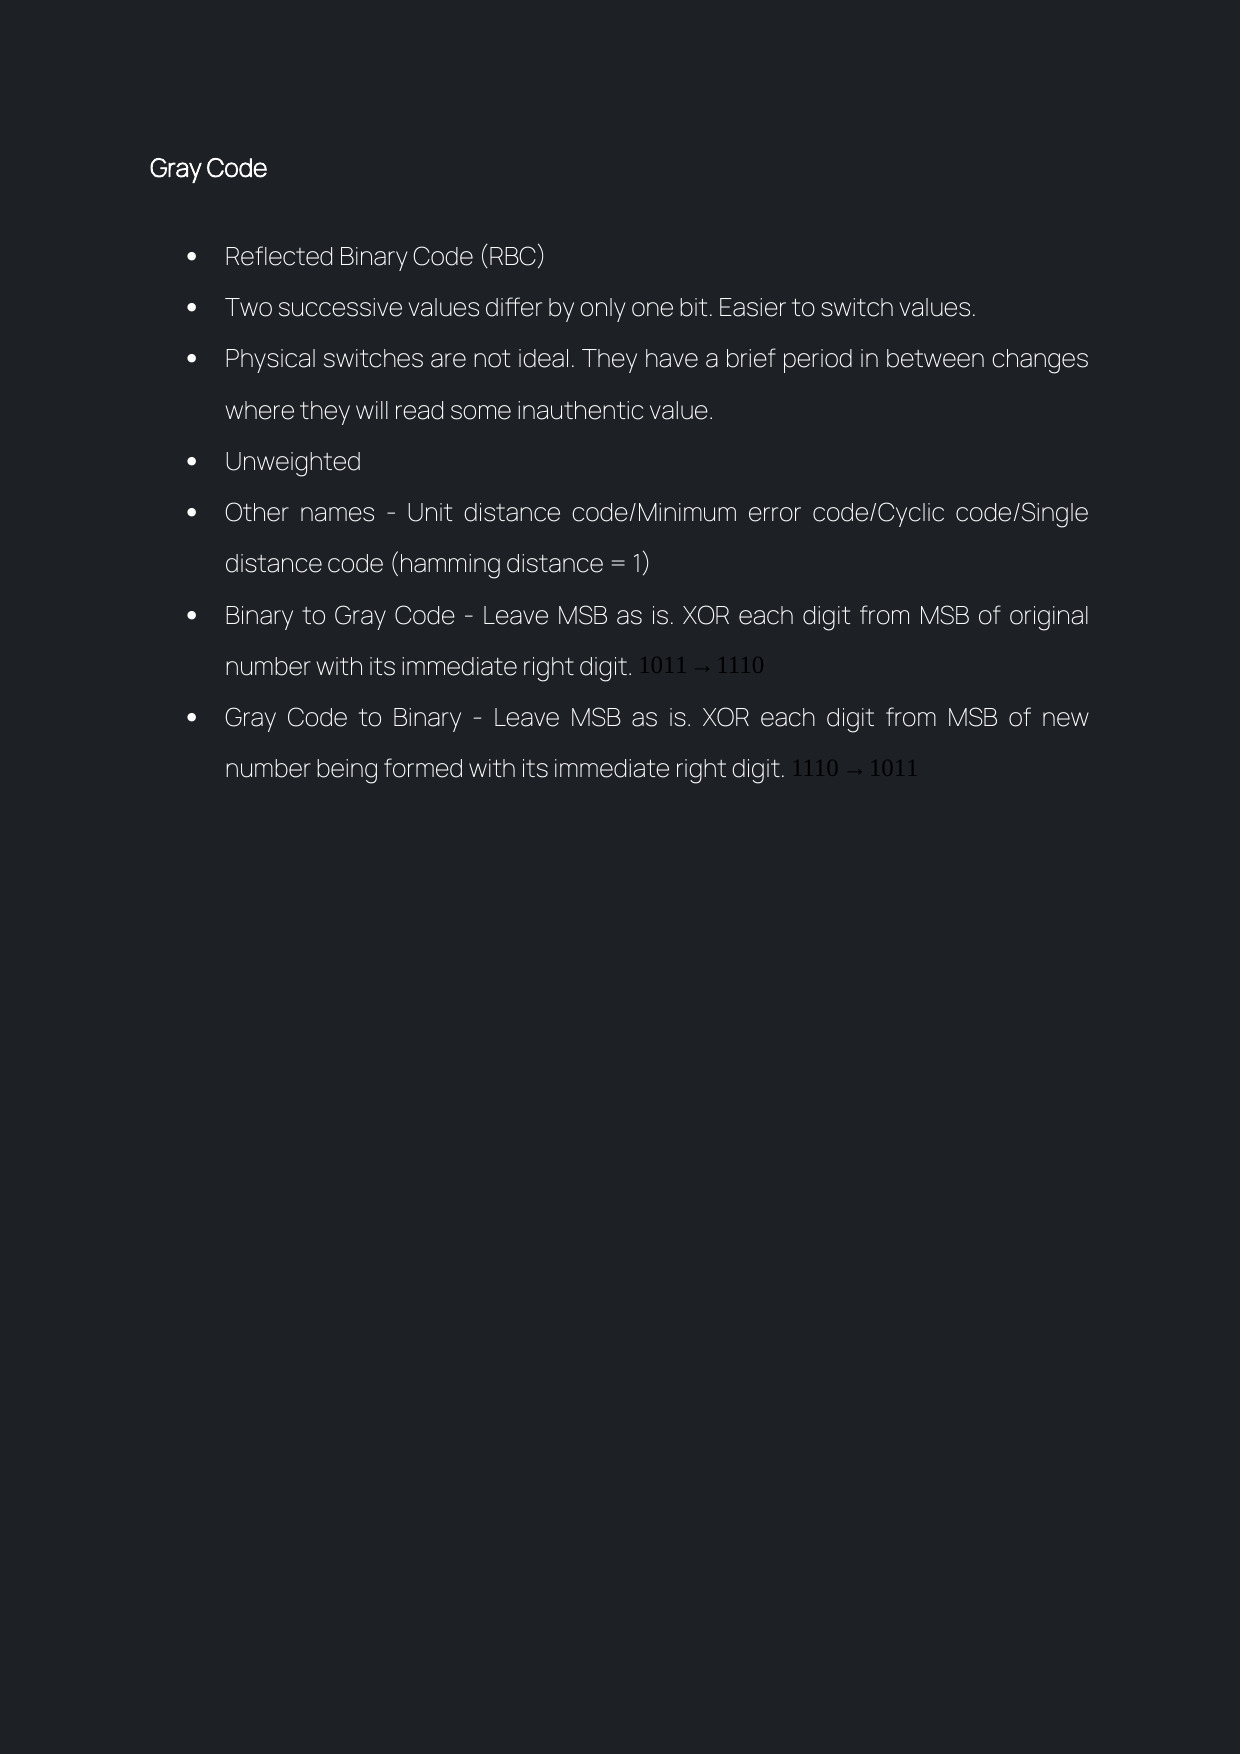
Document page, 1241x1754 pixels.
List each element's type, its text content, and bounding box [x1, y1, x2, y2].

subtitle Gray Code [150, 150, 1090, 184]
list Unweighted [187, 444, 1090, 478]
list Binary to Gray Code - Leave MSB as is. XOR each digit from MSB of original number with its immediate right digit. [187, 597, 1090, 683]
list Two successive values differ by only one bit. Easier to switch values. [187, 290, 1090, 324]
list Gray Code to Binary - Leave MSB as is. XOR each digit from MSB of new number being formed with its immediate right digit. [187, 700, 1090, 785]
list Reflected Binary Code (RBC) [187, 239, 1090, 273]
list Other names - Unit distance code/Minimum error code/Cyclic code/Single distance code (hamming distance = 1) [187, 495, 1090, 580]
list Physical switches are not ideal. They have a brief period in between changes where they will read some inauthentic value. [187, 341, 1090, 427]
